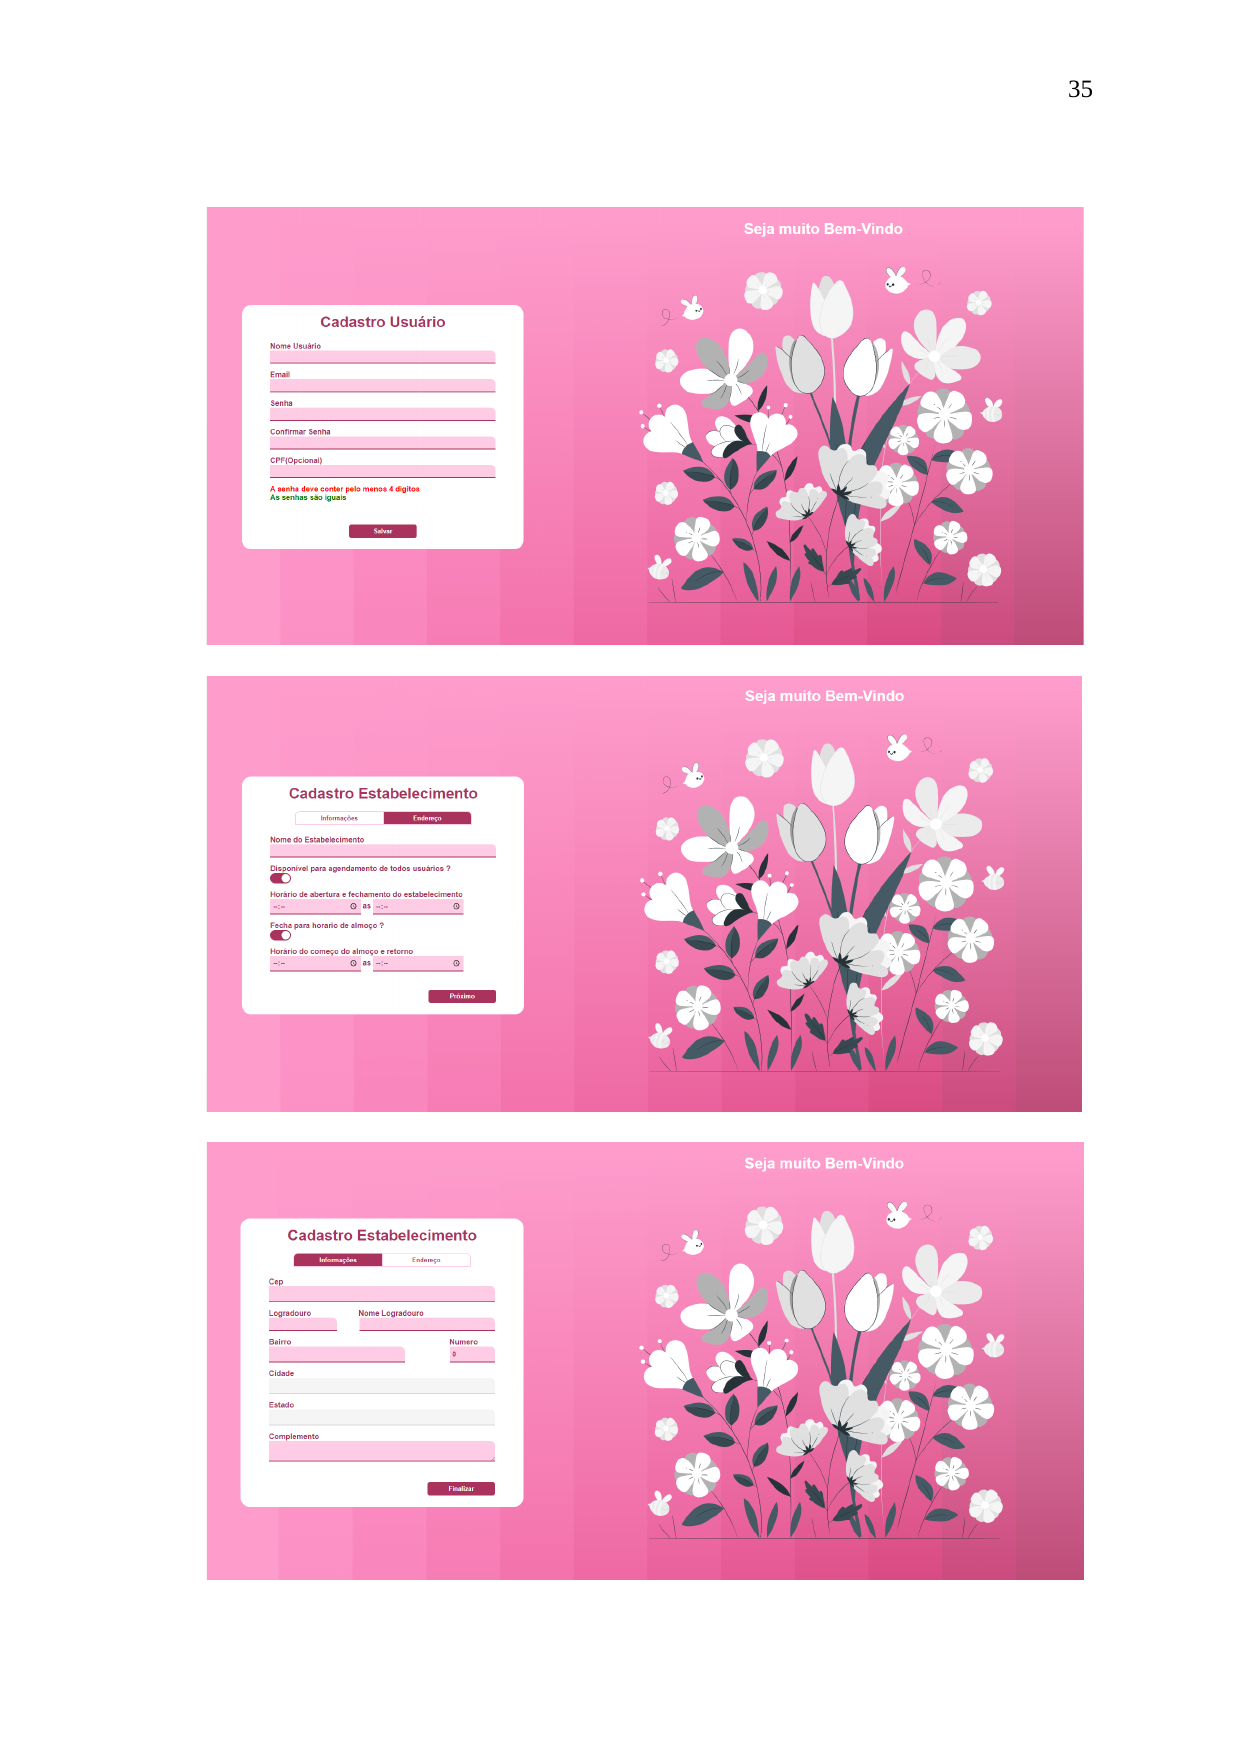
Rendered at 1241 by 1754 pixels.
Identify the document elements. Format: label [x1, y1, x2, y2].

picture [206, 676, 1082, 1112]
picture [206, 207, 1084, 645]
picture [206, 1142, 1084, 1580]
